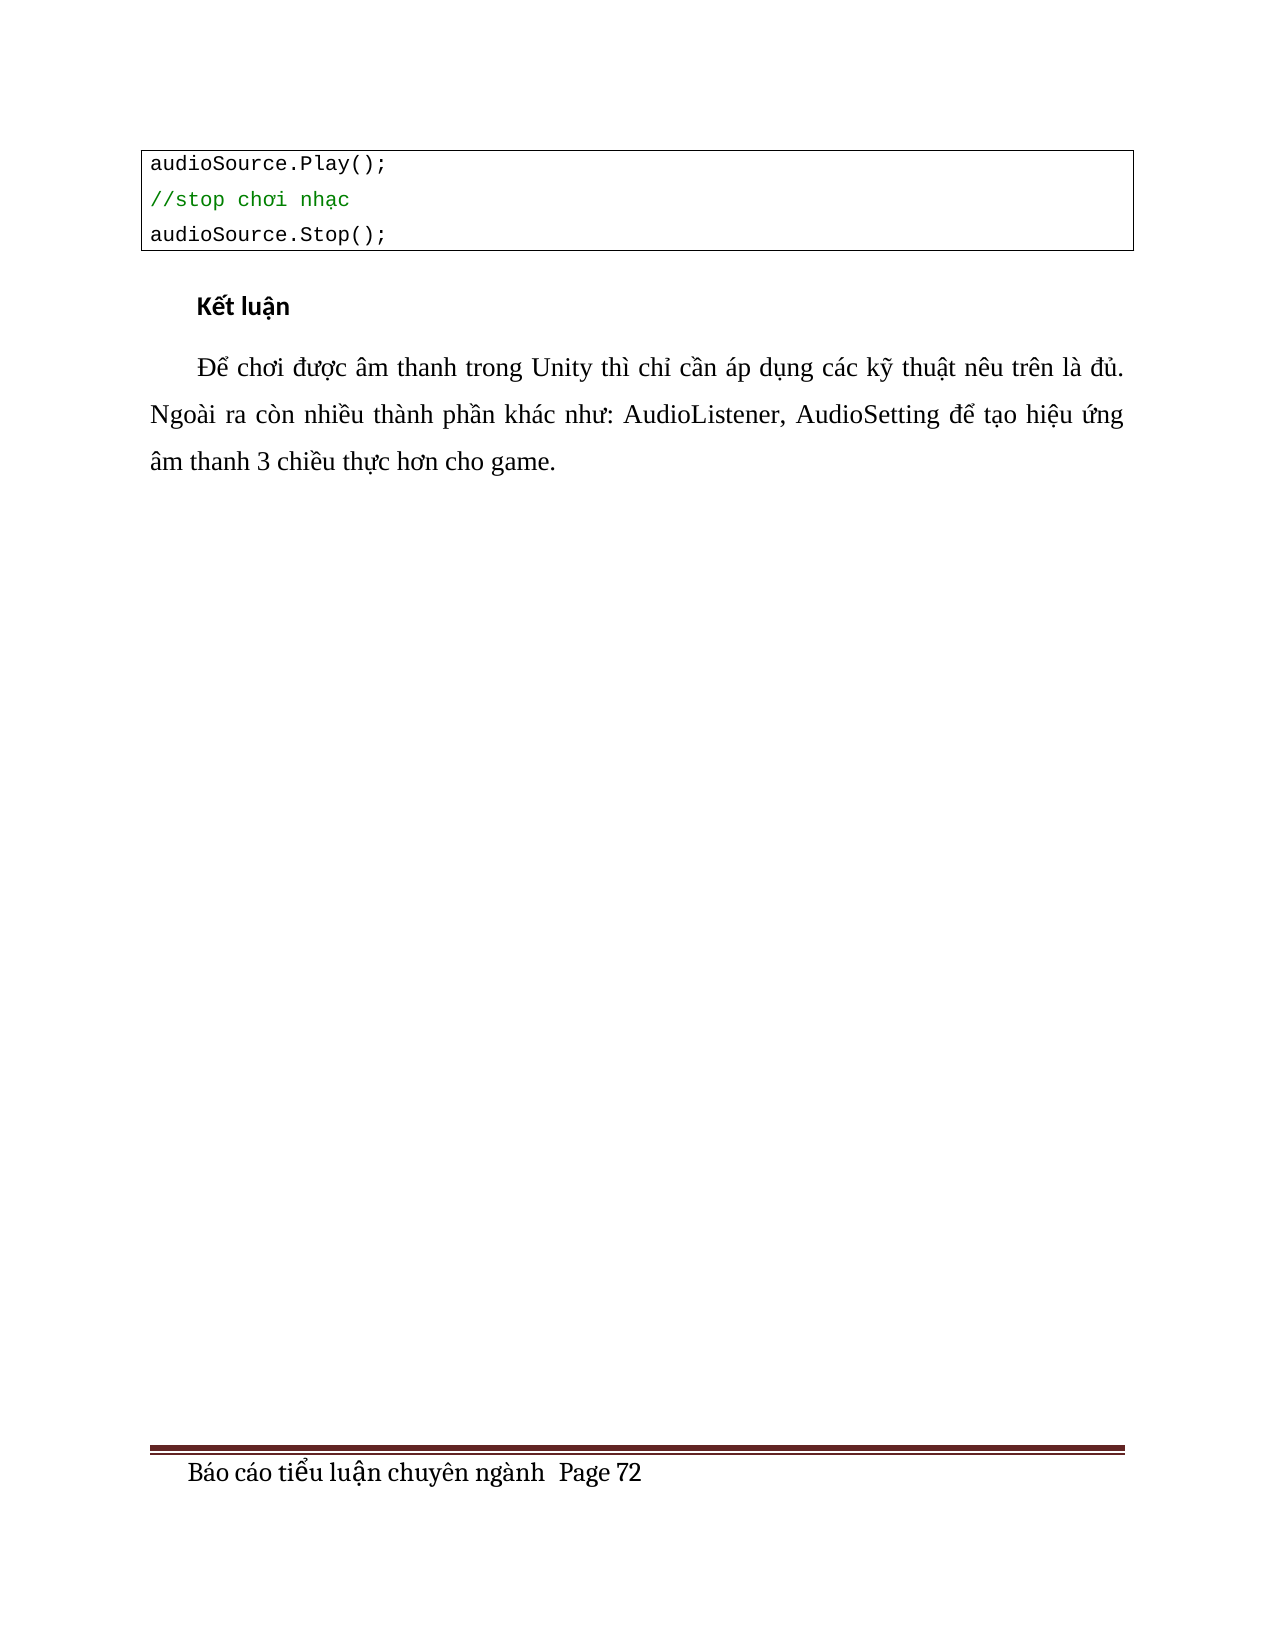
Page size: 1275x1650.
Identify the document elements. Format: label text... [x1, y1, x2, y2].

text audioSource.Stop(); [142, 221, 1133, 250]
text Để chơi được âm thanh trong Unity thì chỉ cần áp dụng các kỹ thuật nêu trên là đủ. Ngoài ra còn nhiều thành phần khác như: AudioListener, AudioSetting để tạo hiệu ứng âm thanh 3 chiều thực hơn cho game. [150, 351, 1125, 476]
text audioSource.Play(); [142, 151, 1133, 177]
text //stop chơi nhạc [142, 185, 1133, 212]
text Kết luận [197, 289, 1125, 322]
